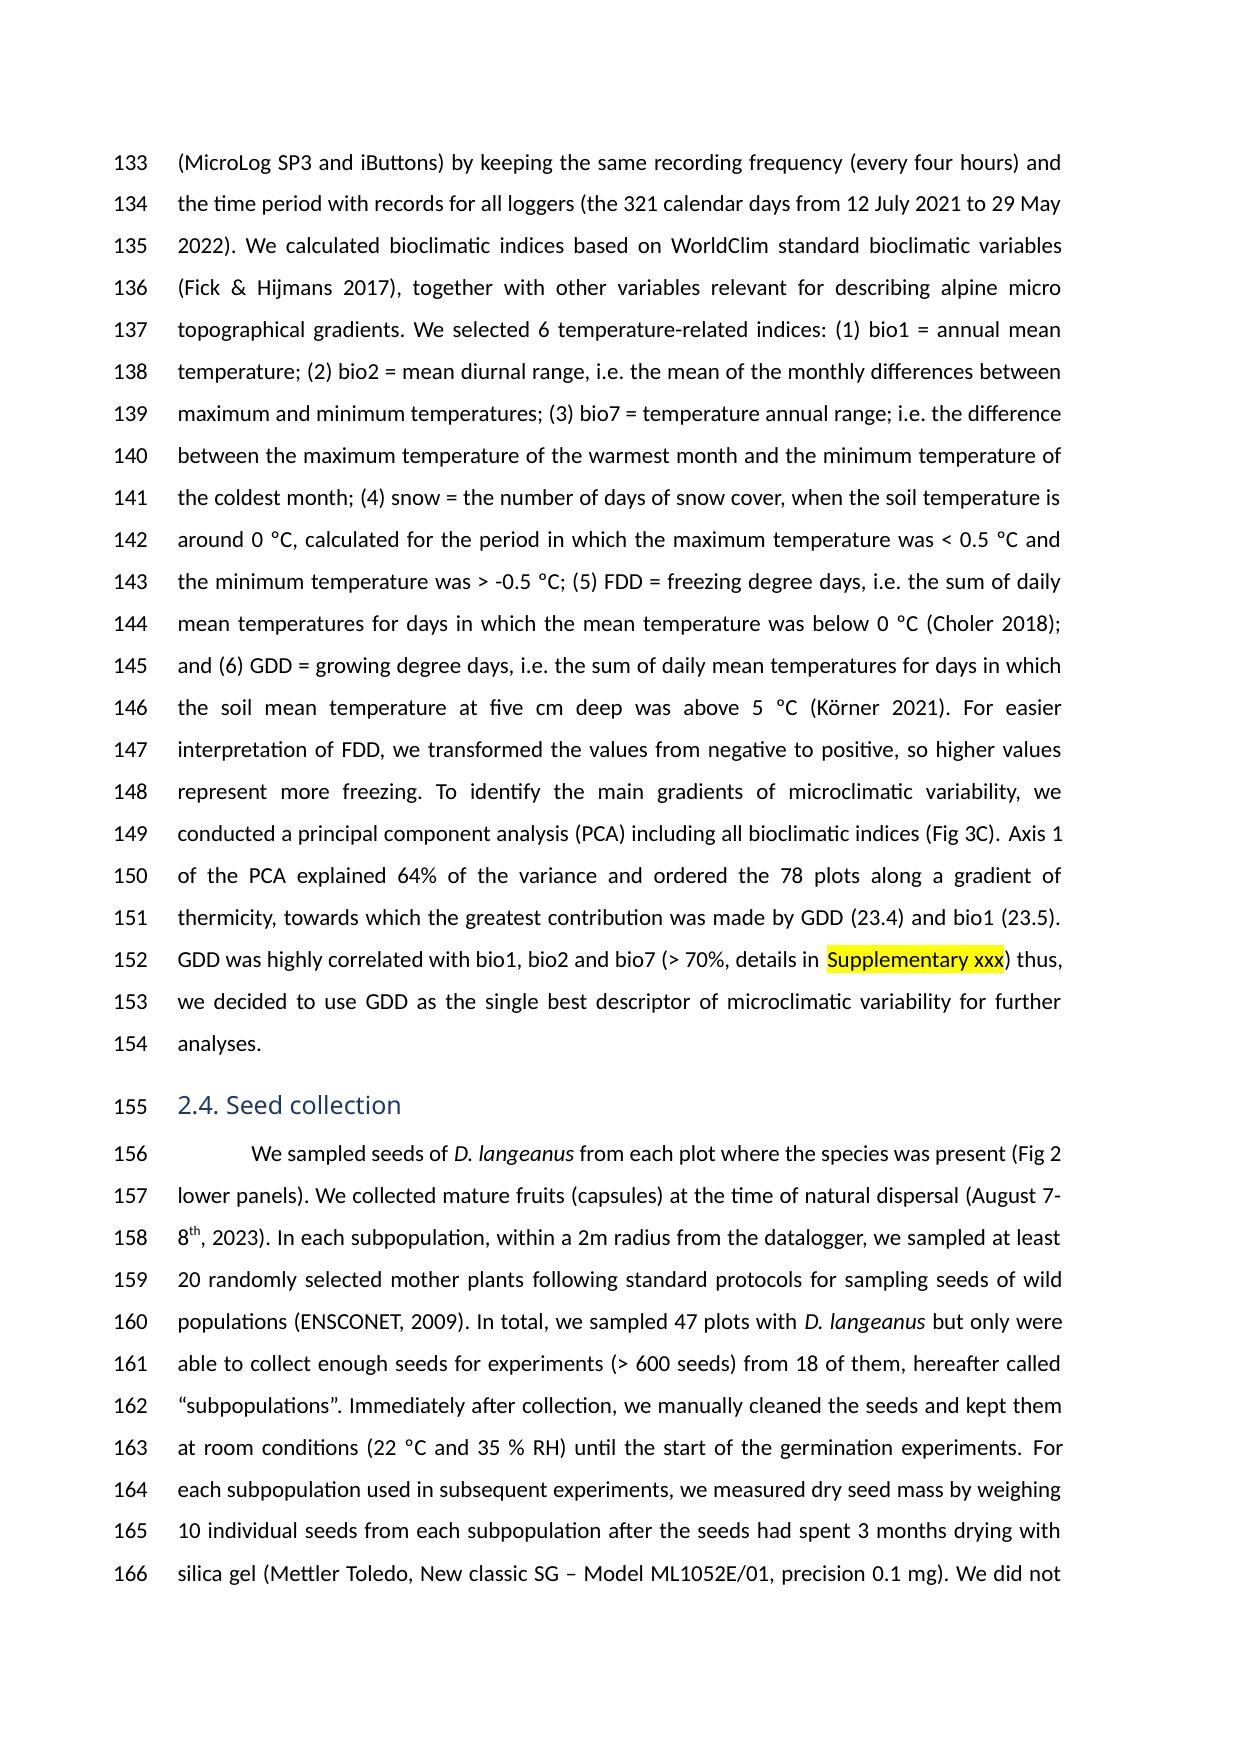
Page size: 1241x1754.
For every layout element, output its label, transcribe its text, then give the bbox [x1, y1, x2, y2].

subtitle 2.4. Seed collection [177, 1088, 1063, 1122]
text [177, 148, 1063, 1057]
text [177, 1139, 1063, 1587]
